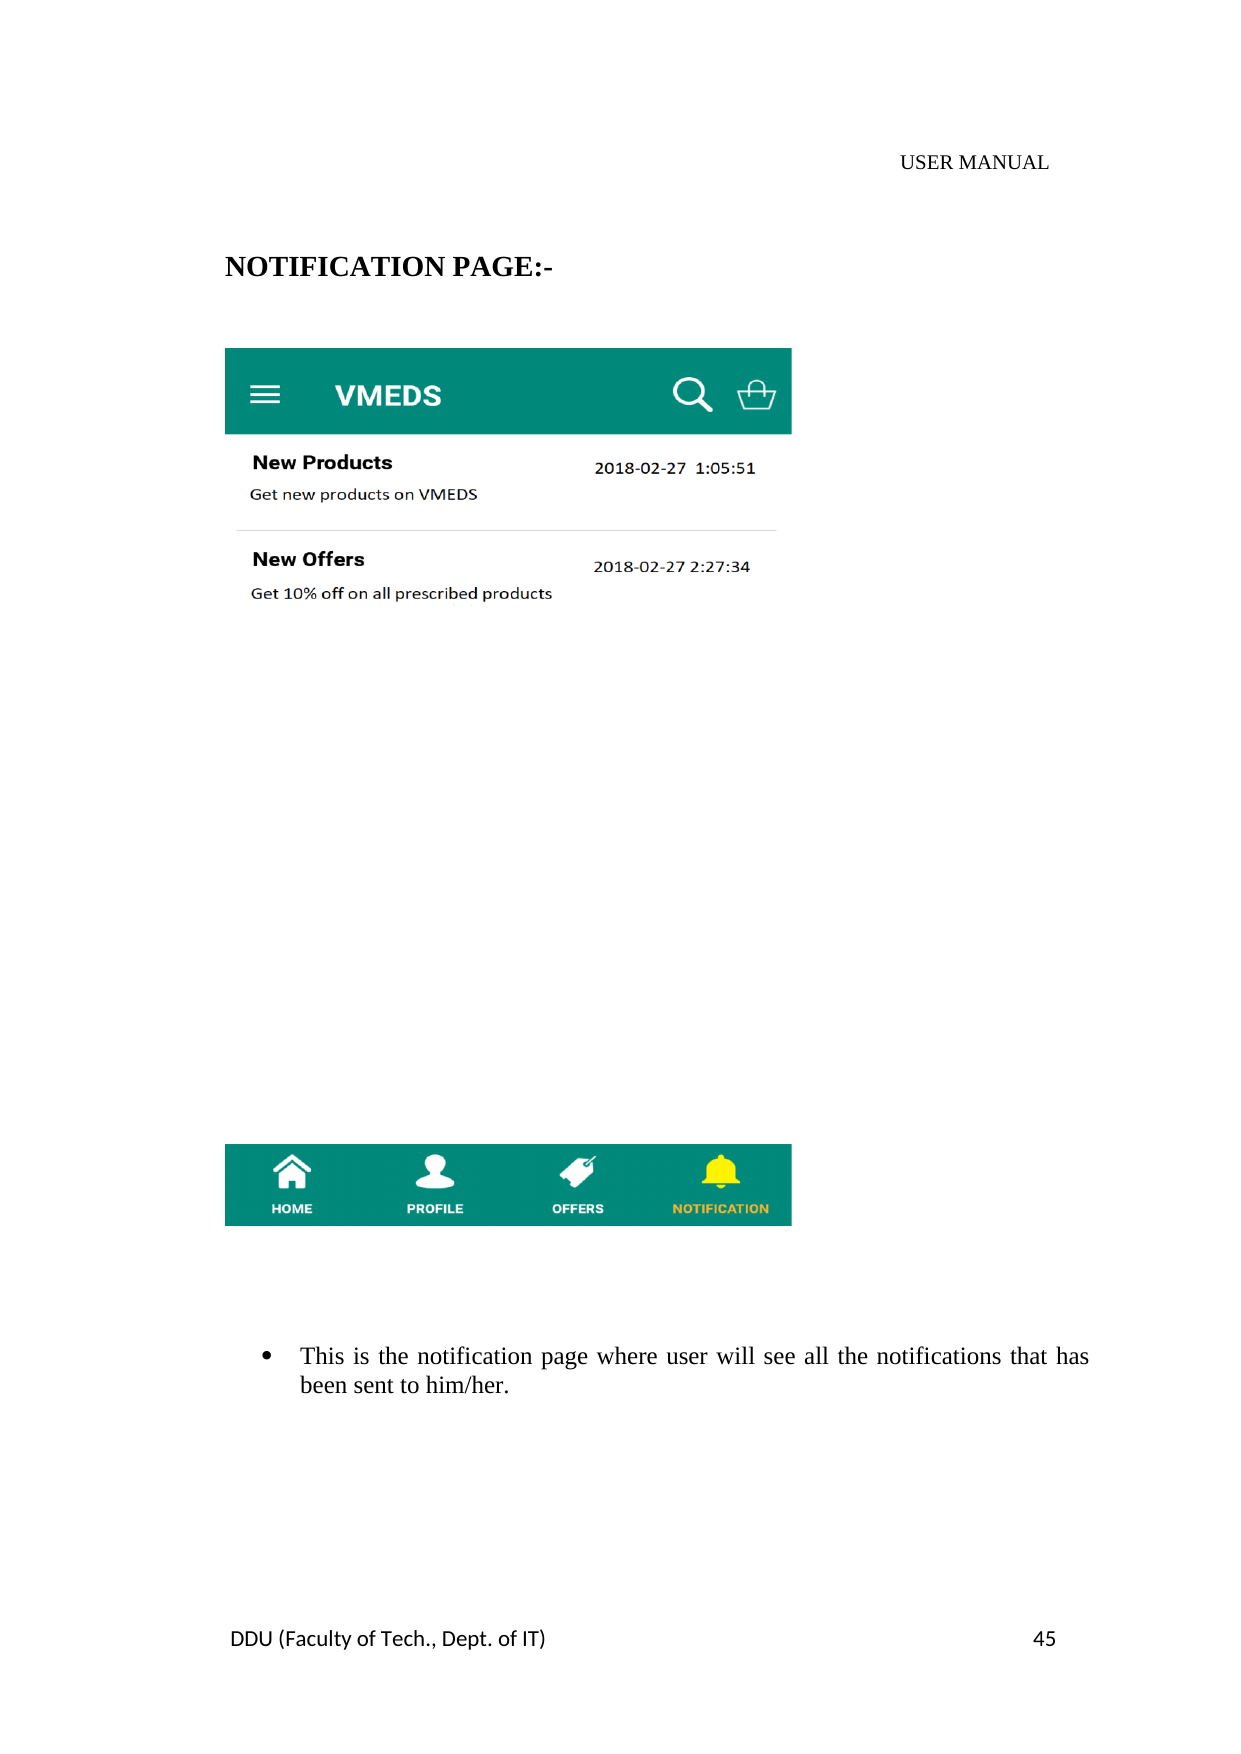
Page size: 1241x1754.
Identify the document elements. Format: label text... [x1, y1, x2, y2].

text NOTIFICATION PAGE:- [225, 249, 1090, 283]
text USER MANUAL [825, 150, 1090, 174]
list This is the notification page where user will see all the notifications that has been sent to him/her. [262, 1341, 1090, 1399]
picture [225, 348, 792, 1226]
